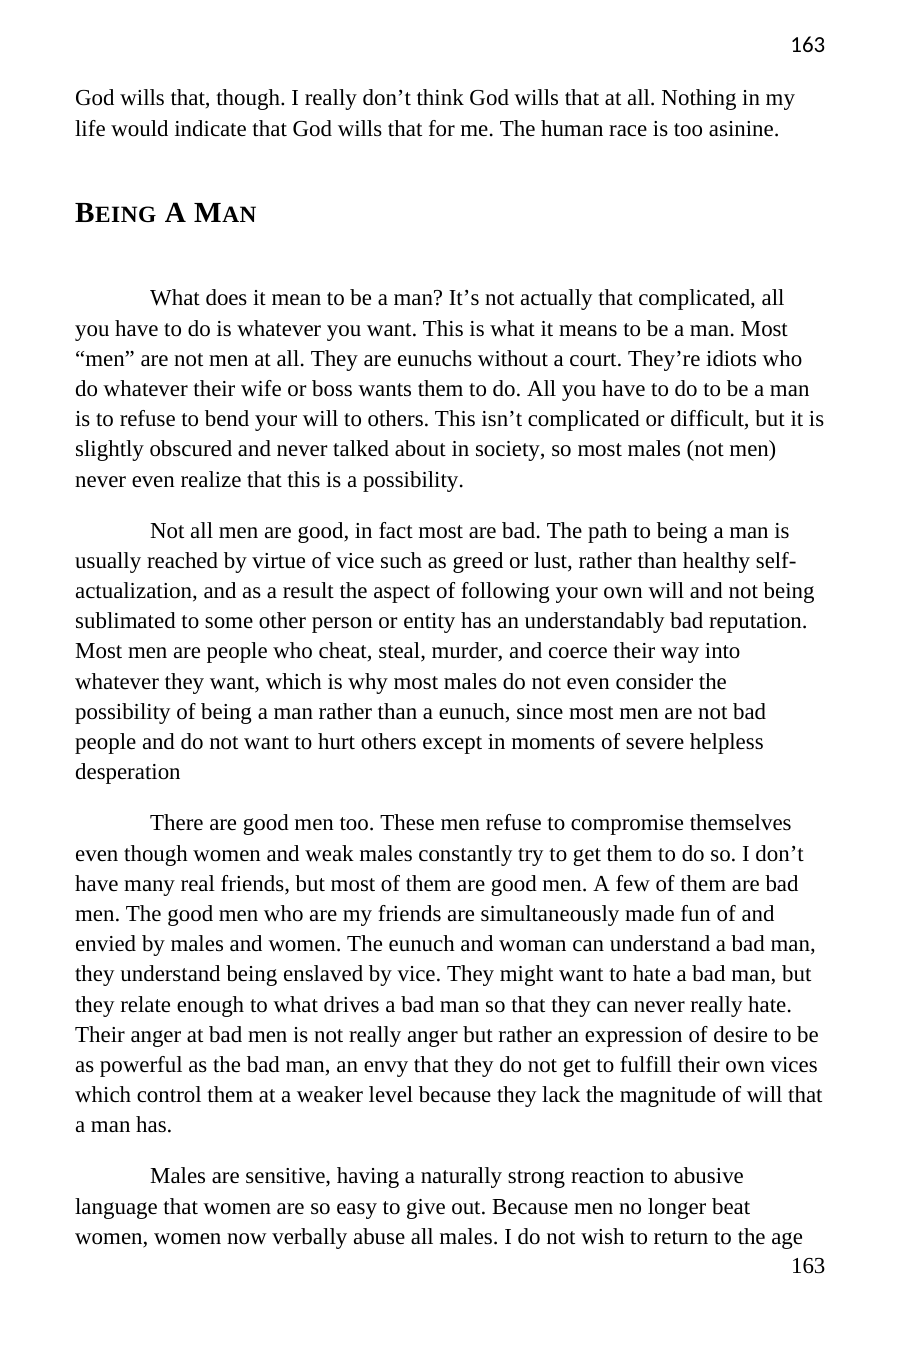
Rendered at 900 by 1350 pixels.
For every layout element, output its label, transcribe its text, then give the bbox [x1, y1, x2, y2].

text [75, 1162, 825, 1249]
text What does it mean to be a man? It’s not actually that complicated, all you have to do is whatever you want. This is what it means to be a man. Most “men” are not men at all. They are eunuchs without a court. They’re idiots who do whatever their wife or boss wants them to do. All you have to do to be a man is to refuse to bend your will to others. This isn’t complicated or difficult, but it is slightly obscured and never talked about in society, so most males (not men) never even realize that this is a possibility. [75, 284, 825, 492]
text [75, 84, 825, 141]
text Not all men are good, in fact most are bad. The path to being a man is usually reached by virtue of vice such as greed or lust, rather than healthy self-actualization, and as a result the aspect of following your own will and not being sublimated to some other person or entity has an understandably bad reputation. Most men are people who cheat, steal, murder, and coerce their way into whatever they want, which is why most males do not even consider the possibility of being a man rather than a eunuch, since most men are not bad people and do not want to hurt others except in moments of severe helpless desperation [75, 517, 825, 785]
subtitle Being A Man [75, 195, 825, 228]
text There are good men too. These men refuse to compromise themselves even though women and weak males constantly try to get them to do so. I don’t have many real friends, but most of them are good men. A few of them are bad men. The good men who are my friends are simultaneously made fun of and envied by males and women. The eunuch and woman can understand a bad man, they understand being enslaved by vice. They might want to hate a bad man, but they relate enough to what drives a bad man so that they can never really hate. Their anger at bad men is not really anger but rather an expression of desire to be as powerful as the bad man, an envy that they do not get to fulfill their own vices which control them at a weaker level because they lack the magnitude of will that a man has. [75, 809, 825, 1138]
